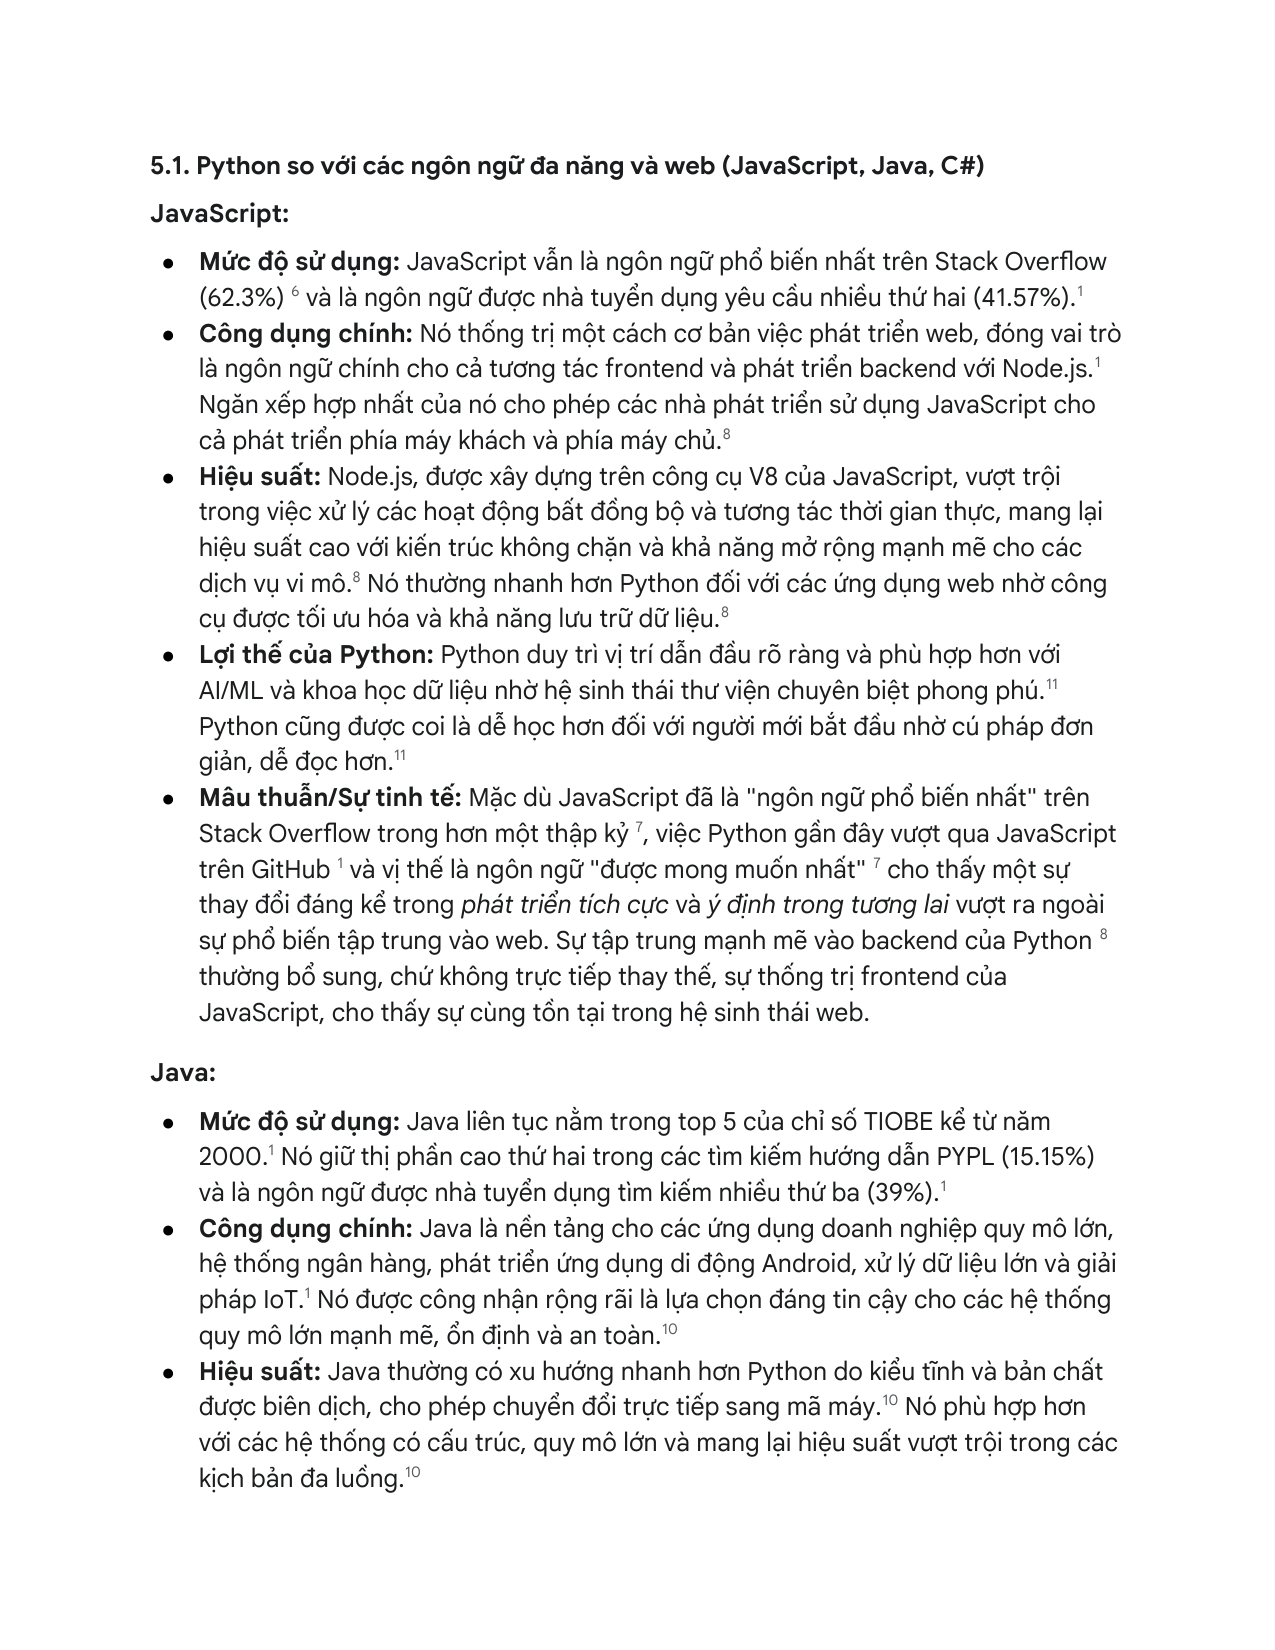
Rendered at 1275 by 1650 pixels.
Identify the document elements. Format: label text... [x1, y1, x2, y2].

text Java: [150, 1057, 1125, 1089]
list Hiệu suất: Node.js, được xây dựng trên công cụ V8 của JavaScript, vượt trội trong việc xử lý các hoạt động bất đồng bộ và tương tác thời gian thực, mang lại hiệu suất cao với kiến trúc không chặn và khả năng mở rộng mạnh mẽ cho các dịch vụ vi mô.8 Nó thường nhanh hơn Python đối với các ứng dụng web nhờ công cụ được tối ưu hóa và khả năng lưu trữ dữ liệu.8 [161, 461, 1125, 635]
list Mức độ sử dụng: Java liên tục nằm trong top 5 của chỉ số TIOBE kể từ năm 2000.1 Nó giữ thị phần cao thứ hai trong các tìm kiếm hướng dẫn PYPL (15.15%) và là ngôn ngữ được nhà tuyển dụng tìm kiếm nhiều thứ ba (39%).1 [161, 1106, 1125, 1208]
subtitle 5.1. Python so với các ngôn ngữ đa năng và web (JavaScript, Java, C#) [150, 150, 1125, 181]
list Lợi thế của Python: Python duy trì vị trí dẫn đầu rõ ràng và phù hợp hơn với AI/ML và khoa học dữ liệu nhờ hệ sinh thái thư viện chuyên biệt phong phú.11 Python cũng được coi là dễ học hơn đối với người mới bắt đầu nhờ cú pháp đơn giản, dễ đọc hơn.11 [161, 639, 1125, 778]
list Mâu thuẫn/Sự tinh tế: Mặc dù JavaScript đã là "ngôn ngữ phổ biến nhất" trên Stack Overflow trong hơn một thập kỷ 7, việc Python gần đây vượt qua JavaScript trên GitHub 1 và vị thế là ngôn ngữ "được mong muốn nhất" 7 cho thấy một sự thay đổi đáng kể trong phát triển tích cực và ý định trong tương lai vượt ra ngoài sự phổ biến tập trung vào web. Sự tập trung mạnh mẽ vào backend của Python 8 thường bổ sung, chứ không trực tiếp thay thế, sự thống trị frontend của JavaScript, cho thấy sự cùng tồn tại trong hệ sinh thái web. [161, 782, 1125, 1028]
list Mức độ sử dụng: JavaScript vẫn là ngôn ngữ phổ biến nhất trên Stack Overflow (62.3%) 6 và là ngôn ngữ được nhà tuyển dụng yêu cầu nhiều thứ hai (41.57%).1 [161, 246, 1125, 313]
list Công dụng chính: Java là nền tảng cho các ứng dụng doanh nghiệp quy mô lớn, hệ thống ngân hàng, phát triển ứng dụng di động Android, xử lý dữ liệu lớn và giải pháp IoT.1 Nó được công nhận rộng rãi là lựa chọn đáng tin cậy cho các hệ thống quy mô lớn mạnh mẽ, ổn định và an toàn.10 [161, 1213, 1125, 1351]
list Công dụng chính: Nó thống trị một cách cơ bản việc phát triển web, đóng vai trò là ngôn ngữ chính cho cả tương tác frontend và phát triển backend với Node.js.1 Ngăn xếp hợp nhất của nó cho phép các nhà phát triển sử dụng JavaScript cho cả phát triển phía máy khách và phía máy chủ.8 [161, 318, 1125, 456]
list Hiệu suất: Java thường có xu hướng nhanh hơn Python do kiểu tĩnh và bản chất được biên dịch, cho phép chuyển đổi trực tiếp sang mã máy.10 Nó phù hợp hơn với các hệ thống có cấu trúc, quy mô lớn và mang lại hiệu suất vượt trội trong các kịch bản đa luồng.10 [161, 1356, 1125, 1494]
text JavaScript: [150, 198, 1125, 229]
